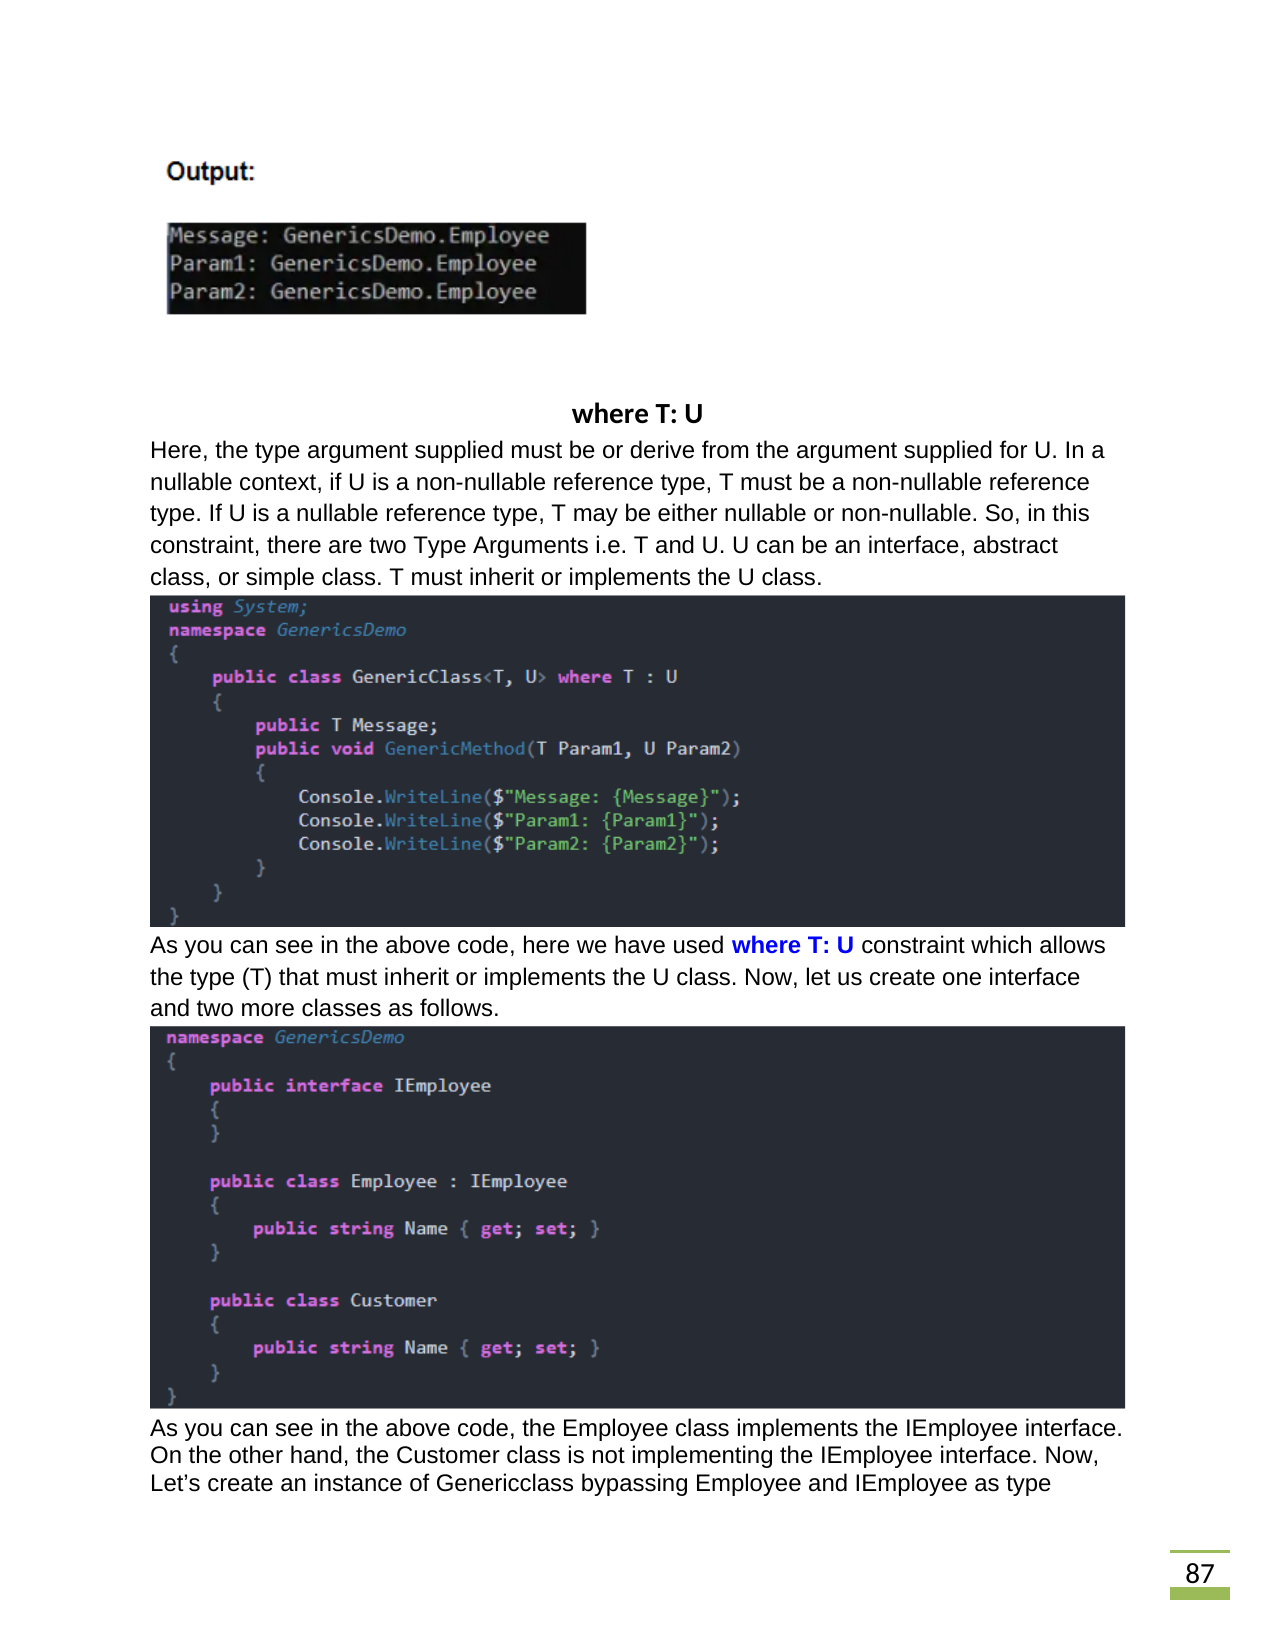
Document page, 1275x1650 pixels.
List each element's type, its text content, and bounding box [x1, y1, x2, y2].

subtitle where T: U [150, 395, 1125, 430]
picture [150, 150, 613, 324]
text As you can see in the above code, here we have used where T: U constraint which allows the type (T) that must inherit or implements the U class. Now, let us create one interface and two more classes as follows. [150, 931, 1125, 1022]
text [150, 1413, 1125, 1496]
text Here, the type argument supplied must be or derive from the argument supplied for U. In a nullable context, if U is a non-nullable reference type, T must be a non-nullable reference type. If U is a nullable reference type, T may be either nullable or non-nullable. So, in this constraint, there are two Type Arguments i.e. T and U. U can be an interface, abstract class, or simple class. T must inherit or implements the U class. [150, 436, 1125, 590]
picture [150, 1026, 1125, 1410]
picture [150, 594, 1125, 927]
